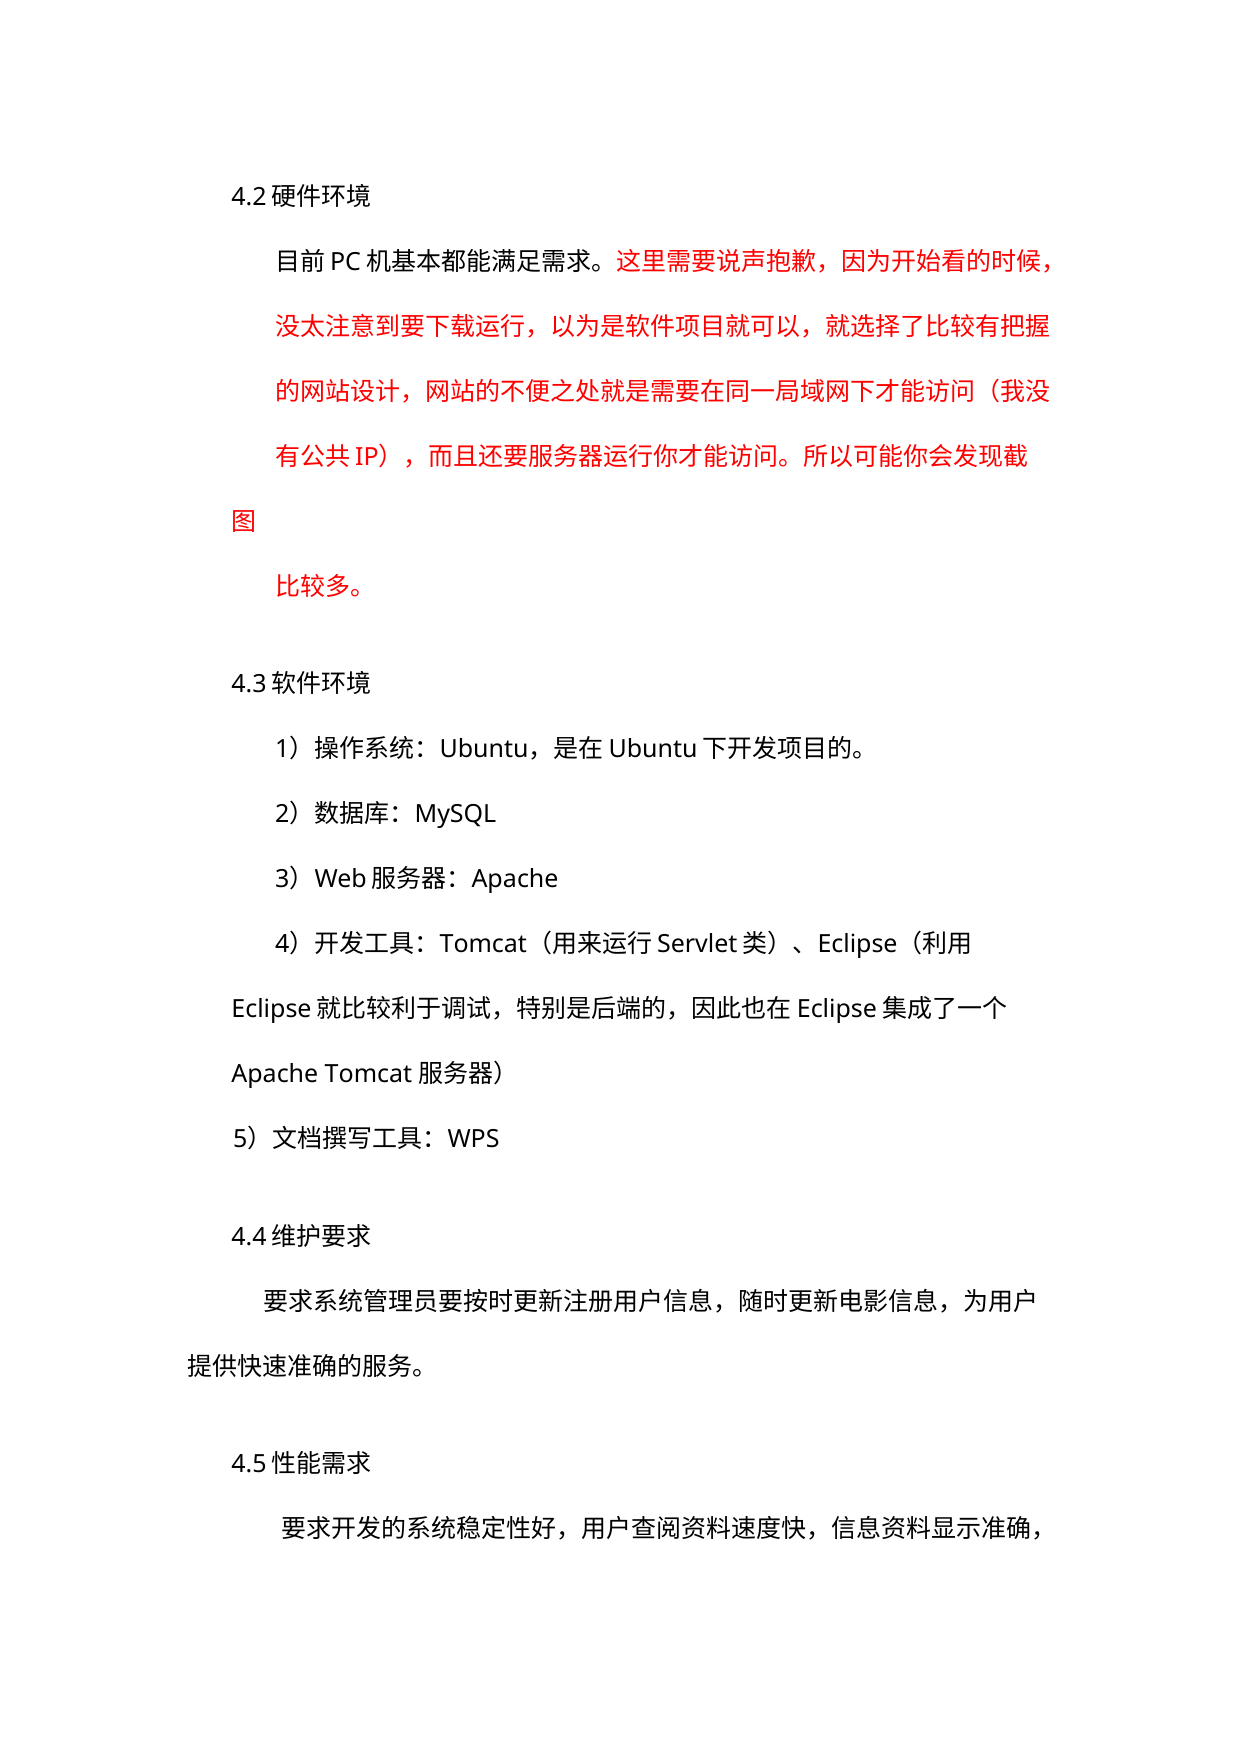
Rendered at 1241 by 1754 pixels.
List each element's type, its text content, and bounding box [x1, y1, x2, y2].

text 4.3软件环境 [187, 649, 1053, 714]
text 没太注意到要下载运行，以为是软件项目就可以，就选择了比较有把握 [231, 292, 1053, 357]
text 2）数据库：MySQL [231, 779, 1053, 844]
text 的网站设计，网站的不便之处就是需要在同一局域网下才能访问（我没 [231, 357, 1053, 422]
text 4.2硬件环境 [187, 162, 1053, 227]
text 4.5性能需求 [187, 1429, 1053, 1494]
text 比较多。 [231, 552, 1053, 617]
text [231, 1494, 1053, 1559]
text 4）开发工具：Tomcat（用来运行Servlet类）、Eclipse（利用Eclipse就比较利于调试，特别是后端的，因此也在Eclipse集成了一个Apache Tomcat 服务器） [231, 909, 1053, 1104]
text 目前PC机基本都能满足需求。这里需要说声抱歉，因为开始看的时候， [231, 227, 1053, 292]
text 1）操作系统：Ubuntu，是在Ubuntu下开发项目的。 [231, 714, 1053, 779]
text 3）Web服务器：Apache [231, 844, 1053, 909]
text 要求系统管理员要按时更新注册用户信息，随时更新电影信息，为用户提供快速准确的服务。 [187, 1267, 1053, 1397]
text 4.4维护要求 [187, 1202, 1053, 1267]
text 有公共IP），而且还要服务器运行你才能访问。所以可能你会发现截图 [231, 422, 1053, 552]
text 5）文档撰写工具：WPS [187, 1104, 1053, 1169]
